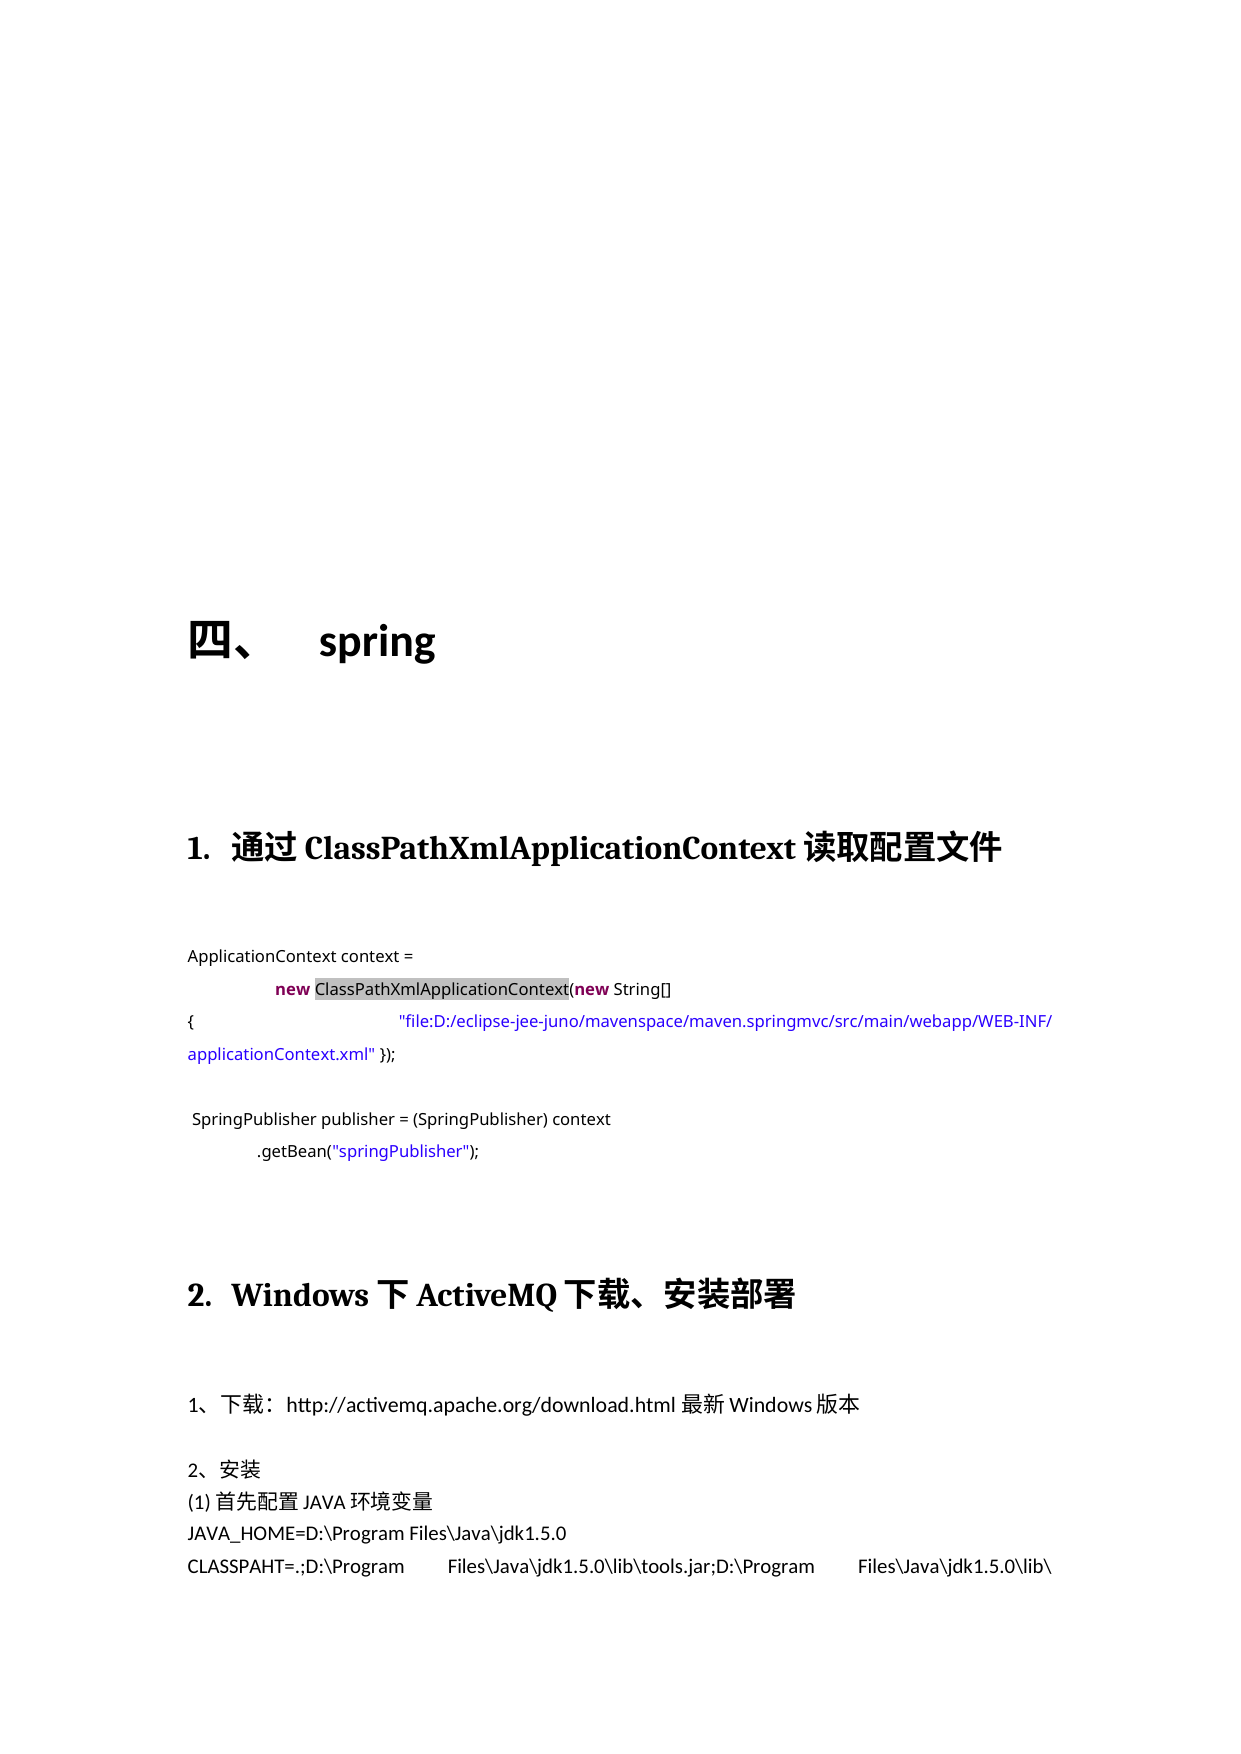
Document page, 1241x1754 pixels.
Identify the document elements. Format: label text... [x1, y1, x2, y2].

text SpringPublisher publisher = (SpringPublisher) context [187, 1102, 1053, 1135]
subtitle 通过ClassPathXmlApplicationContext读取配置文件 [187, 813, 1053, 878]
subtitle Windows下ActiveMQ下载、安装部署 [187, 1259, 1053, 1324]
text { "file:D:/eclipse-jee-juno/mavenspace/maven.springmvc/src/main/webapp/WEB-INF/applicationContext.xml" }); [187, 1005, 1053, 1070]
text new ClassPathXmlApplicationContext(new String[] [187, 972, 1053, 1005]
text 1、下载：http://activemq.apache.org/download.html 最新Windows版本 [187, 1387, 1053, 1419]
text JAVA_HOME=D:\Program Files\Java\jdk1.5.0 [187, 1517, 1053, 1549]
text 2、安装 [187, 1452, 1053, 1484]
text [187, 1549, 1053, 1582]
text ApplicationContext context = [187, 940, 1053, 972]
subtitle spring [187, 587, 1053, 685]
text .getBean("springPublisher"); [187, 1135, 1053, 1167]
text (1) 首先配置JAVA环境变量 [187, 1484, 1053, 1517]
